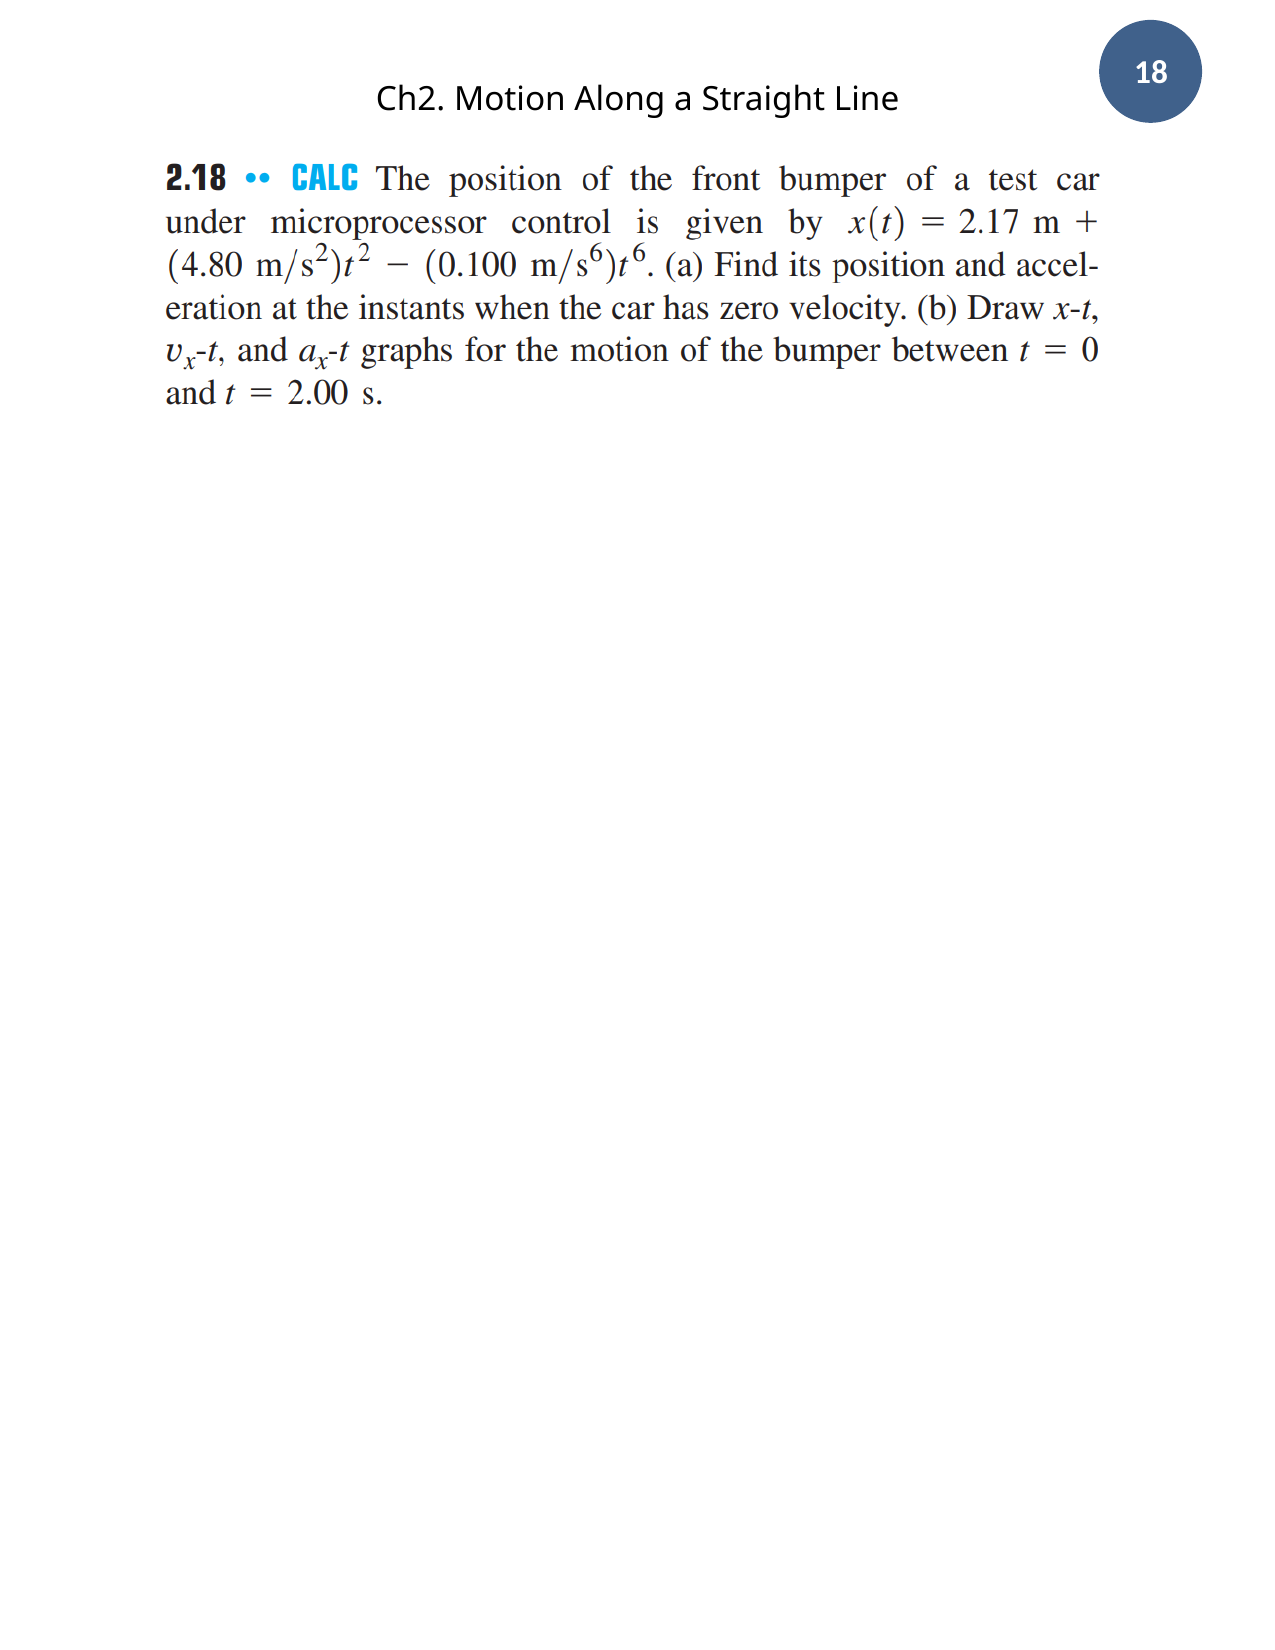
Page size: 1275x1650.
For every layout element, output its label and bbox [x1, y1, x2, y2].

picture [150, 150, 1125, 417]
